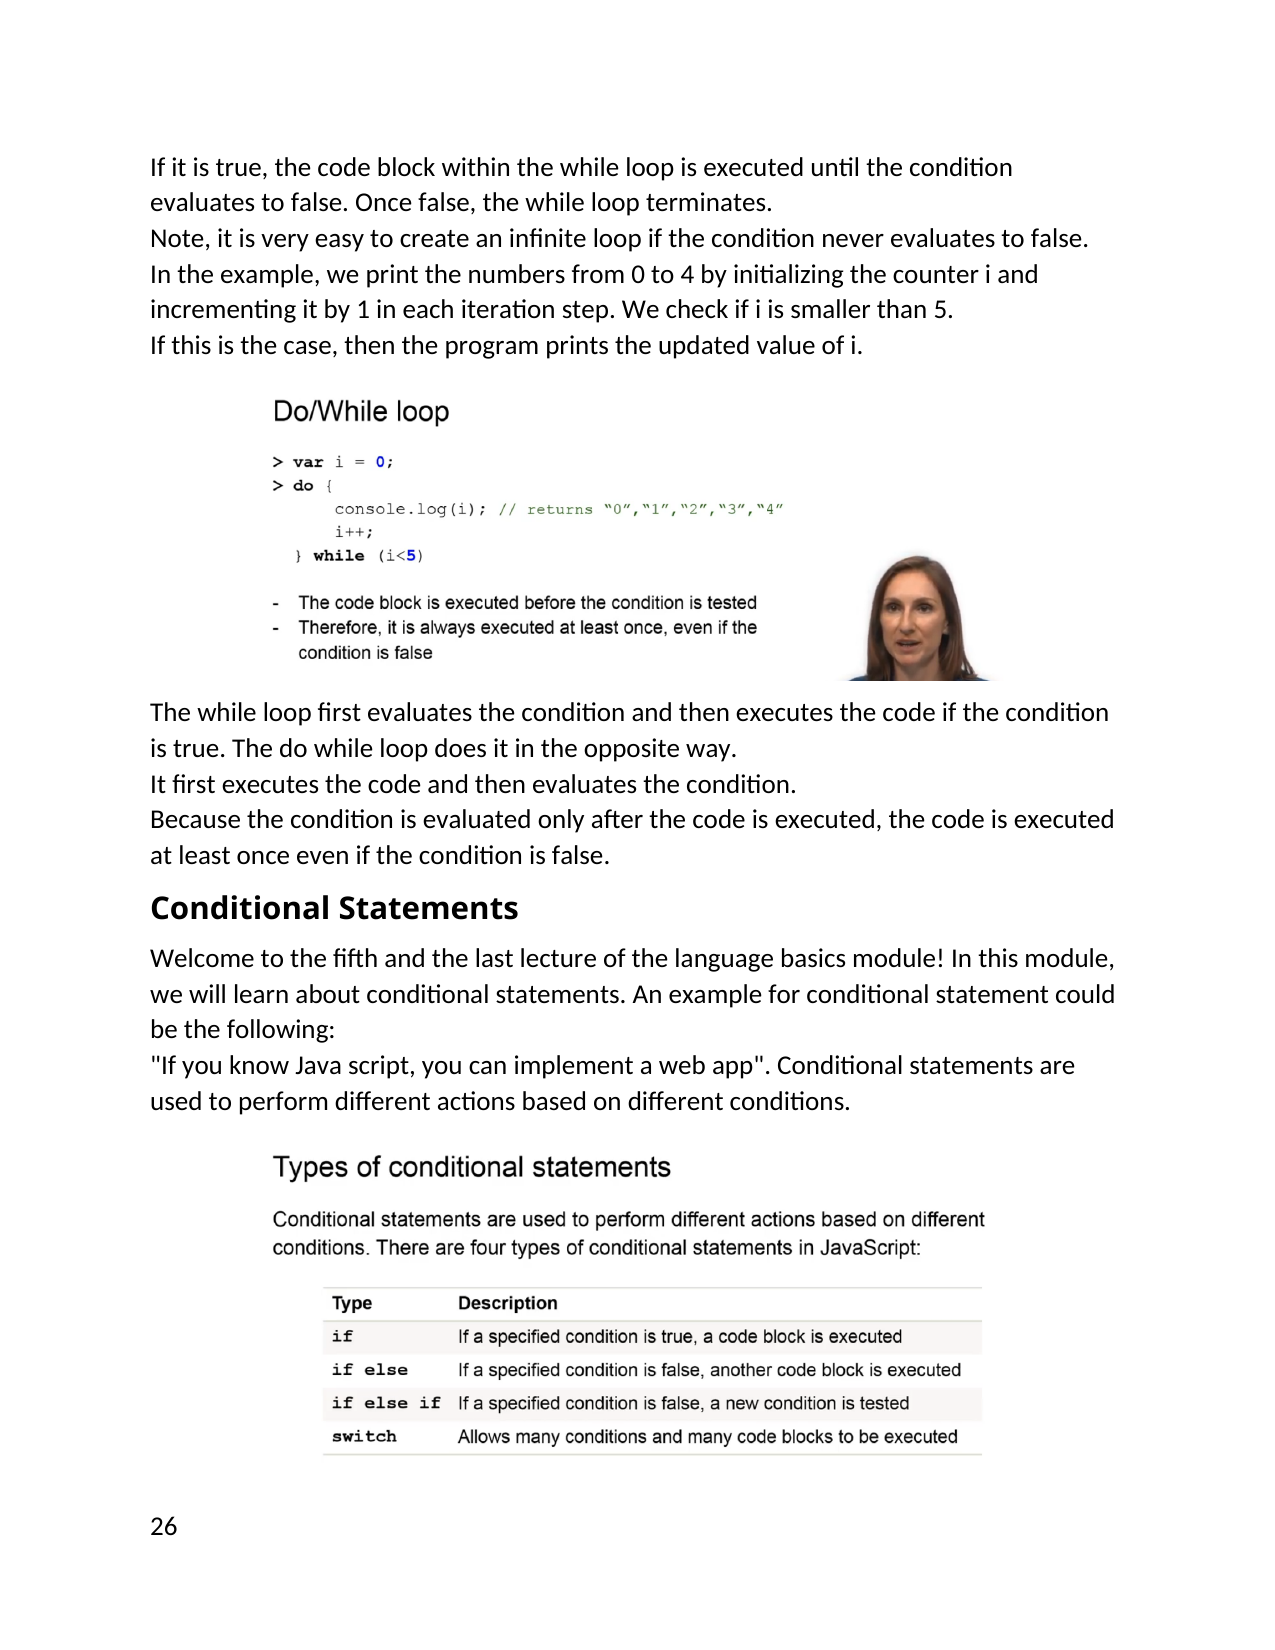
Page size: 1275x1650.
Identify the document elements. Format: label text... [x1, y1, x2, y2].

text Note, it is very easy to create an infinite loop if the condition never evaluates to false. [150, 221, 1125, 254]
text Welcome to the fifth and the last lecture of the language basics module! In this module, [150, 941, 1125, 974]
text If it is true, the code block within the while loop is executed until the condition evaluates to false. Once false, the while loop terminates. [150, 150, 1125, 219]
text be the following: [150, 1013, 1125, 1046]
text In the example, we print the numbers from 0 to 4 by initializing the counter i and incrementing it by 1 in each iteration step. We check if i is smaller than 5. [150, 257, 1125, 326]
text The while loop first evaluates the condition and then executes the code if the condition is true. The do while loop does it in the opposite way. [150, 696, 1125, 764]
text Because the condition is evaluated only after the code is executed, the code is executed at least once even if the condition is false. [150, 802, 1125, 871]
text "If you know Java script, you can implement a web app". Conditional statements are used to perform different actions based on different conditions. [150, 1048, 1125, 1117]
picture [262, 1132, 1013, 1467]
picture [262, 376, 1013, 681]
text If this is the case, then the program prints the updated value of i. [150, 328, 1125, 361]
subtitle Conditional Statements [150, 886, 1125, 929]
text It first executes the code and then evaluates the condition. [150, 767, 1125, 800]
text we will learn about conditional statements. An example for conditional statement could [150, 977, 1125, 1010]
